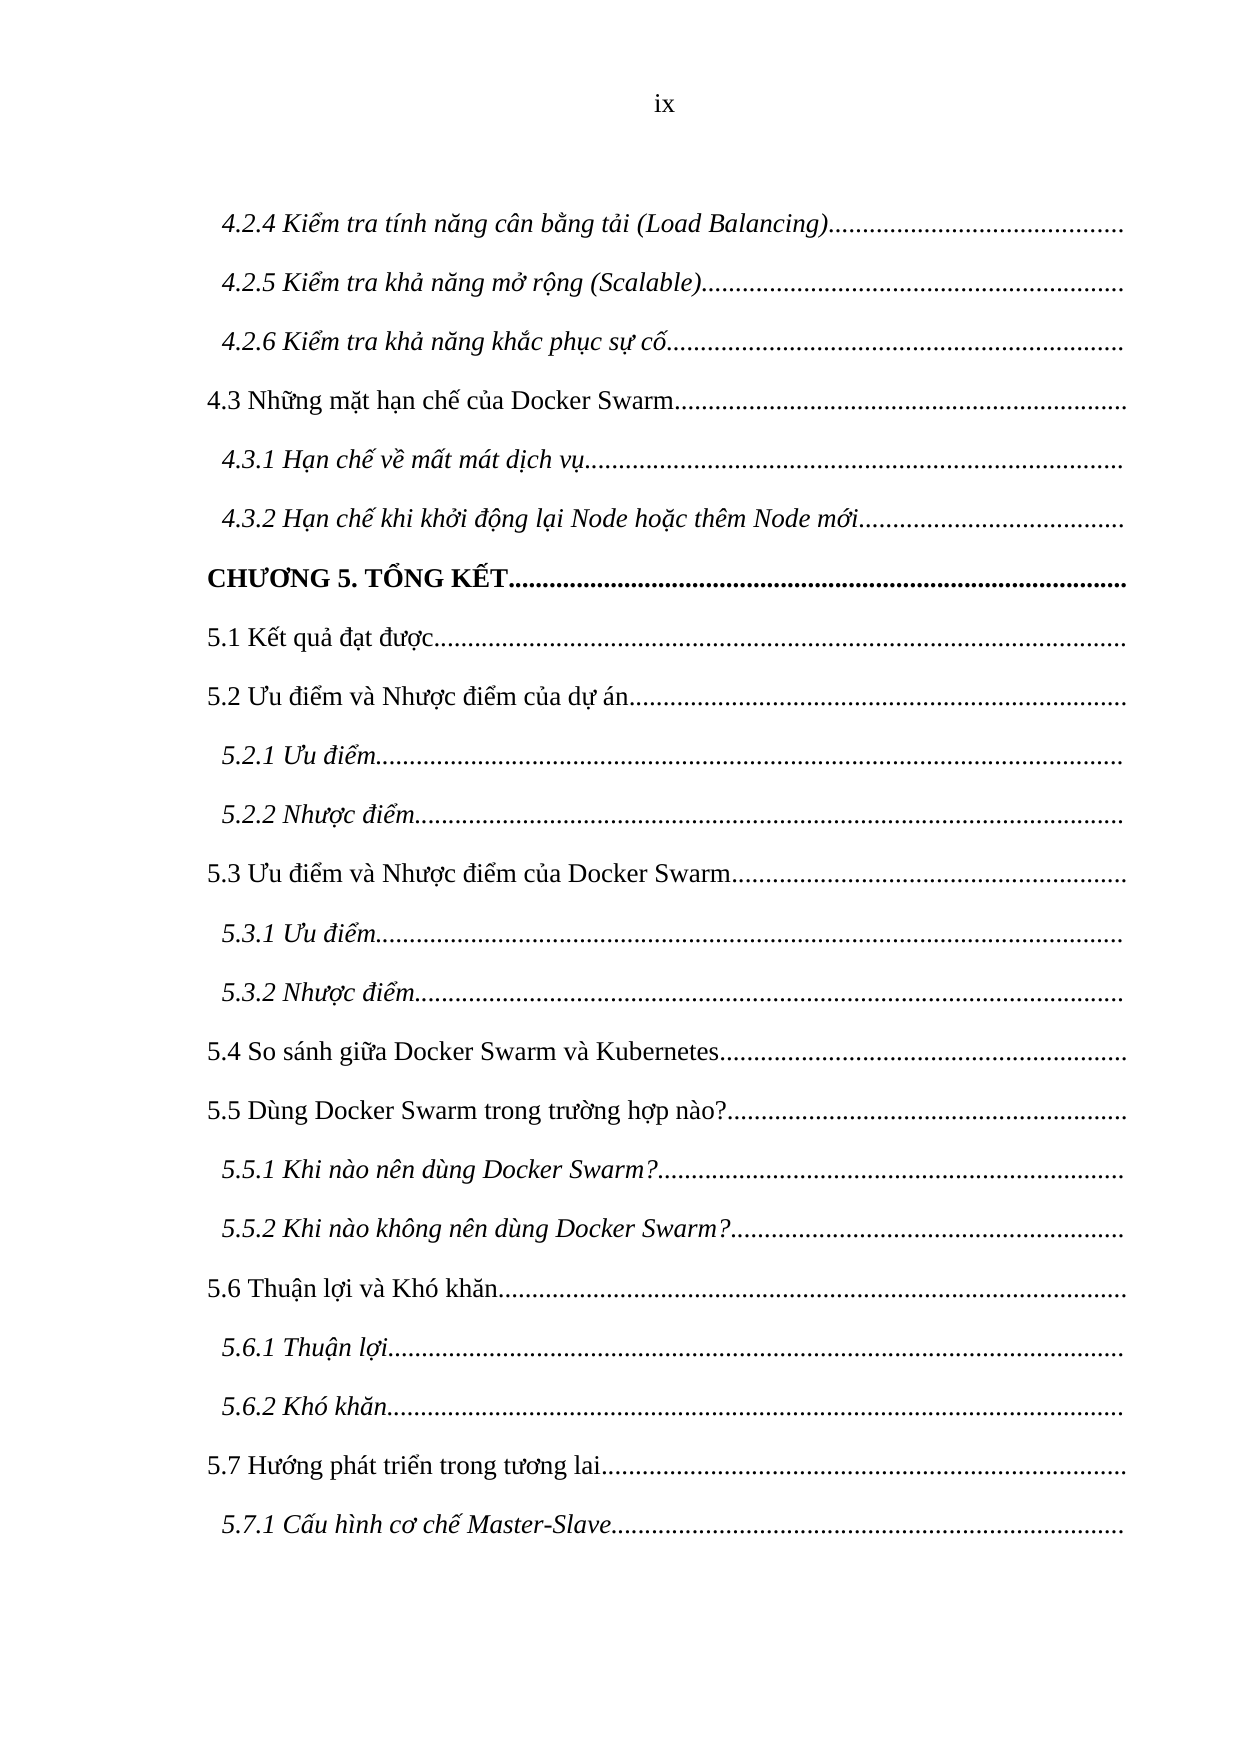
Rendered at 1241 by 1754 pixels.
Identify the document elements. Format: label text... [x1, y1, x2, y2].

text 5.6 Thuận lợi và Khó khăn 85 [207, 1272, 1122, 1303]
text 5.5.1 Khi nào nên dùng Docker Swarm? 83 [222, 1153, 1122, 1184]
text 5.2 Ưu điểm và Nhược điểm của dự án 80 [207, 680, 1122, 711]
text 4.3 Những mặt hạn chế của Docker Swarm 77 [207, 384, 1122, 415]
text 5.2.1 Ưu điểm 80 [222, 739, 1122, 770]
text 4.3.1 Hạn chế về mất mát dịch vụ 77 [222, 443, 1122, 474]
text 5.7 Hướng phát triển trong tương lai 86 [207, 1449, 1122, 1480]
text 5.1 Kết quả đạt được 79 [207, 621, 1122, 652]
text 5.2.2 Nhược điểm 80 [222, 798, 1122, 829]
text 5.3 Ưu điểm và Nhược điểm của Docker Swarm 81 [207, 858, 1122, 889]
text 5.6.2 Khó khăn 85 [222, 1390, 1122, 1421]
text 5.4 So sánh giữa Docker Swarm và Kubernetes 82 [207, 1035, 1122, 1066]
text 5.5.2 Khi nào không nên dùng Docker Swarm? 84 [222, 1213, 1122, 1244]
text 5.5 Dùng Docker Swarm trong trường hợp nào? 83 [207, 1094, 1122, 1125]
text CHƯƠNG 5. TỔNG KẾT 79 [207, 562, 1122, 593]
text 4.2.4 Kiểm tra tính năng cân bằng tải (Load Balancing) 75 [222, 207, 1122, 238]
text 4.3.2 Hạn chế khi khởi động lại Node hoặc thêm Node mới 77 [222, 503, 1122, 534]
text 5.3.2 Nhược điểm 81 [222, 976, 1122, 1007]
text 5.3.1 Ưu điểm 81 [222, 917, 1122, 948]
text 4.2.6 Kiểm tra khả năng khắc phục sự cố 75 [222, 325, 1122, 356]
text 5.6.1 Thuận lợi 85 [222, 1331, 1122, 1362]
text 5.7.1 Cấu hình cơ chế Master-Slave 86 [222, 1508, 1122, 1539]
text 4.2.5 Kiểm tra khả năng mở rộng (Scalable) 75 [222, 266, 1122, 297]
